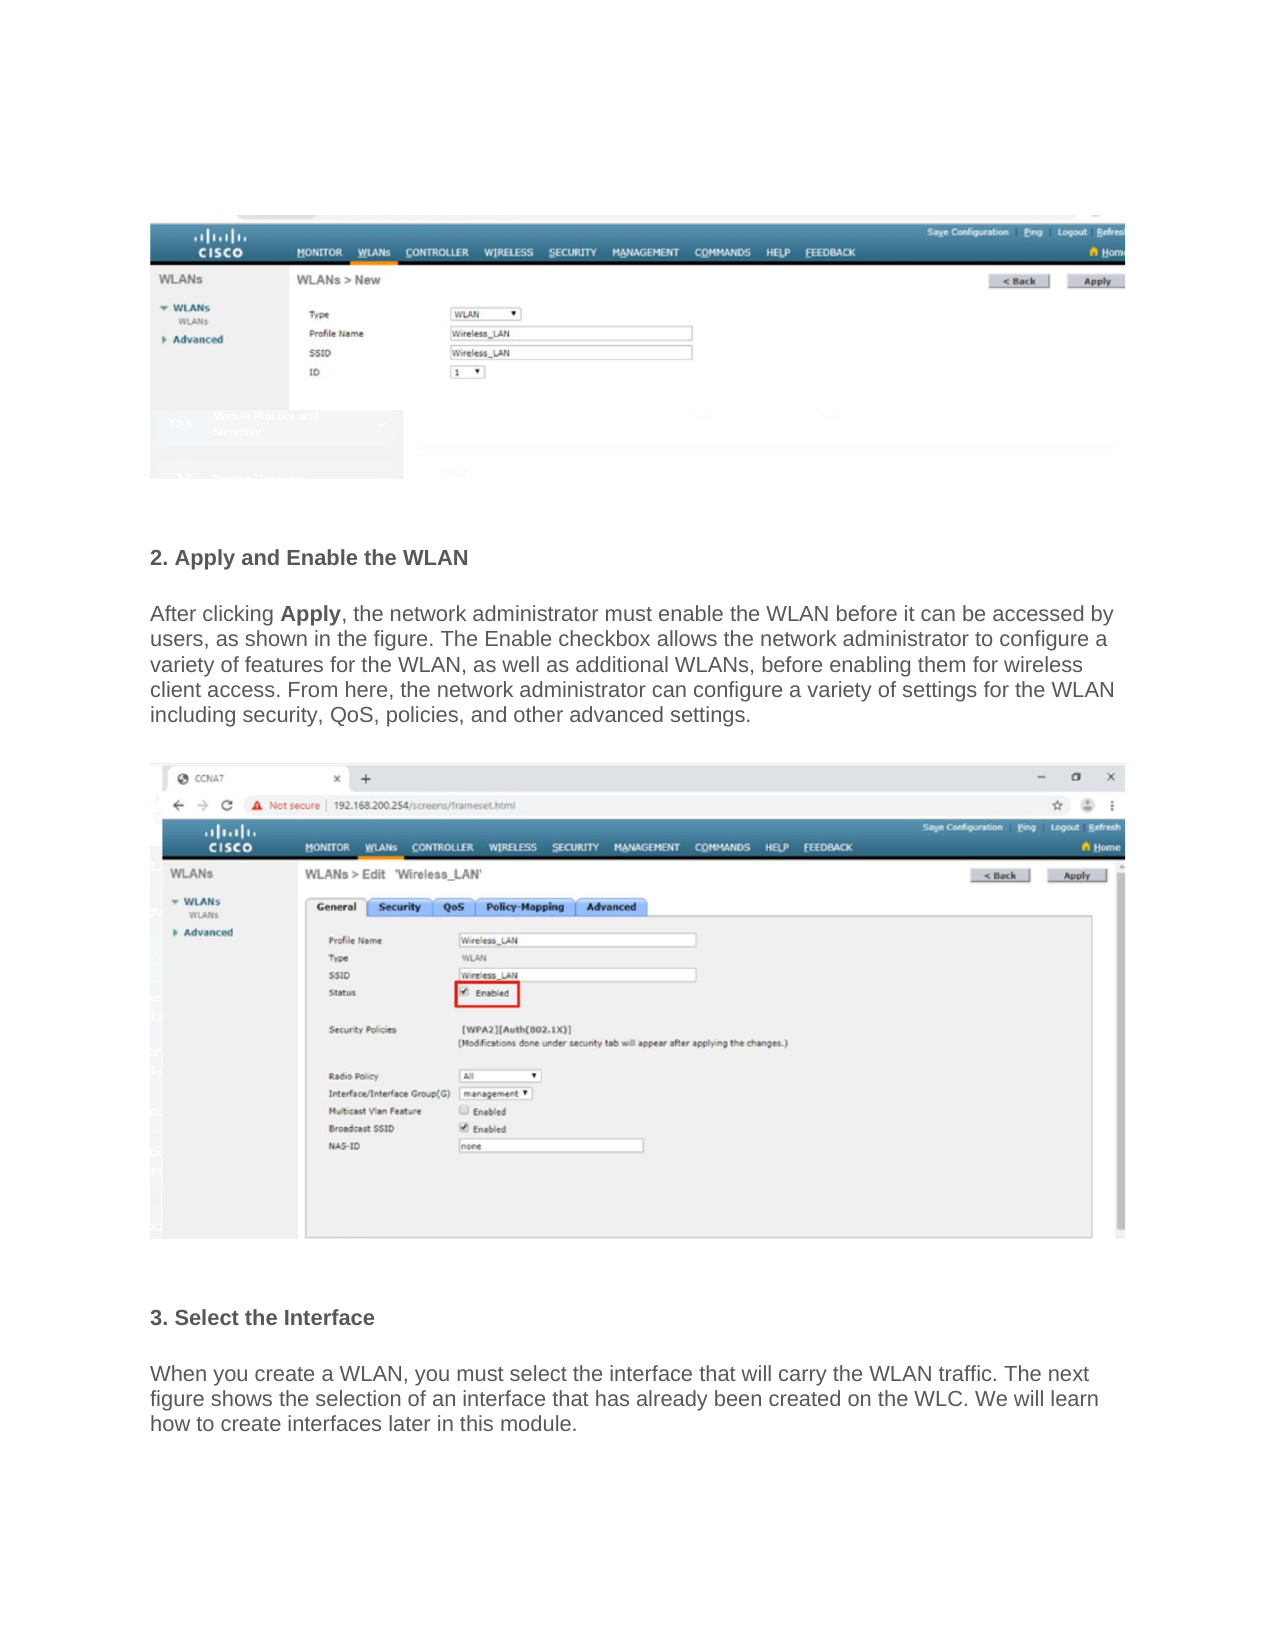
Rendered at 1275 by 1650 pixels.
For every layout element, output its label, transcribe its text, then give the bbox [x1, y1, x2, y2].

text 3. Select the Interface [150, 1304, 1125, 1329]
text When you create a WLAN, you must select the interface that will carry the WLAN traffic. The next figure shows the selection of an interface that has already been created on the WLC. We will learn how to create interfaces later in this module. [150, 1361, 1125, 1436]
text After clicking Apply, the network administrator must enable the WLAN before it can be accessed by users, as shown in the figure. The Enable checkbox allows the network administrator to configure a variety of features for the WLAN, as well as additional WLANs, before enabling them for wireless client access. From here, the network administrator can configure a variety of settings for the WLAN including security, QoS, policies, and other advanced settings. [150, 601, 1125, 727]
picture [150, 215, 1125, 479]
text 2. Apply and Enable the WLAN [150, 544, 1125, 570]
picture [150, 758, 1125, 1239]
